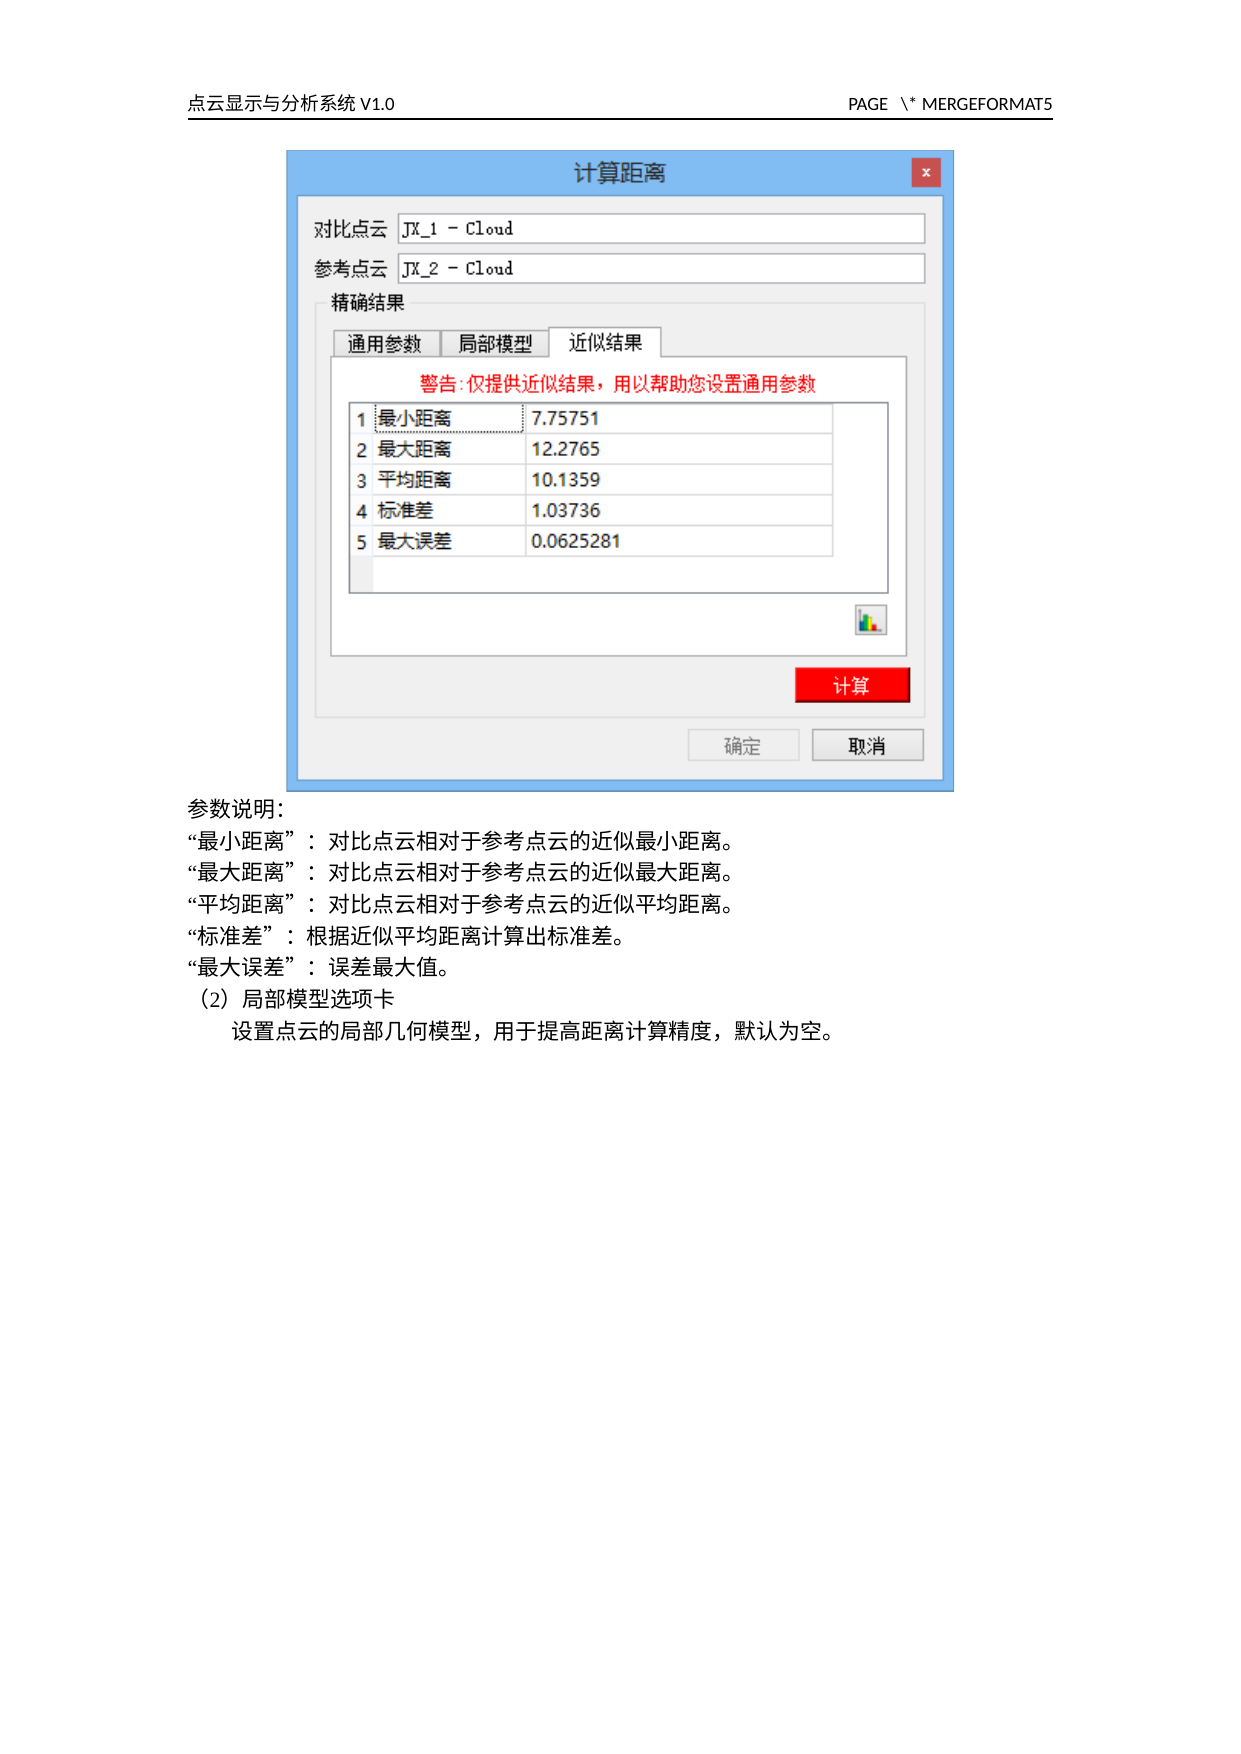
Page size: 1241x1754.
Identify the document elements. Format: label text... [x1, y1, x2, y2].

text （2）局部模型选项卡 [187, 982, 1053, 1014]
text 设置点云的局部几何模型，用于提高距离计算精度，默认为空。 [187, 1014, 1053, 1045]
text “最大误差”：误差最大值。 [187, 950, 1053, 982]
text “最小距离”：对比点云相对于参考点云的近似最小距离。 [187, 824, 1053, 855]
picture [286, 150, 955, 792]
text 参数说明： [187, 792, 1053, 824]
text “平均距离”：对比点云相对于参考点云的近似平均距离。 [187, 887, 1053, 919]
text “最大距离”：对比点云相对于参考点云的近似最大距离。 [187, 855, 1053, 887]
text “标准差”：根据近似平均距离计算出标准差。 [187, 919, 1053, 950]
